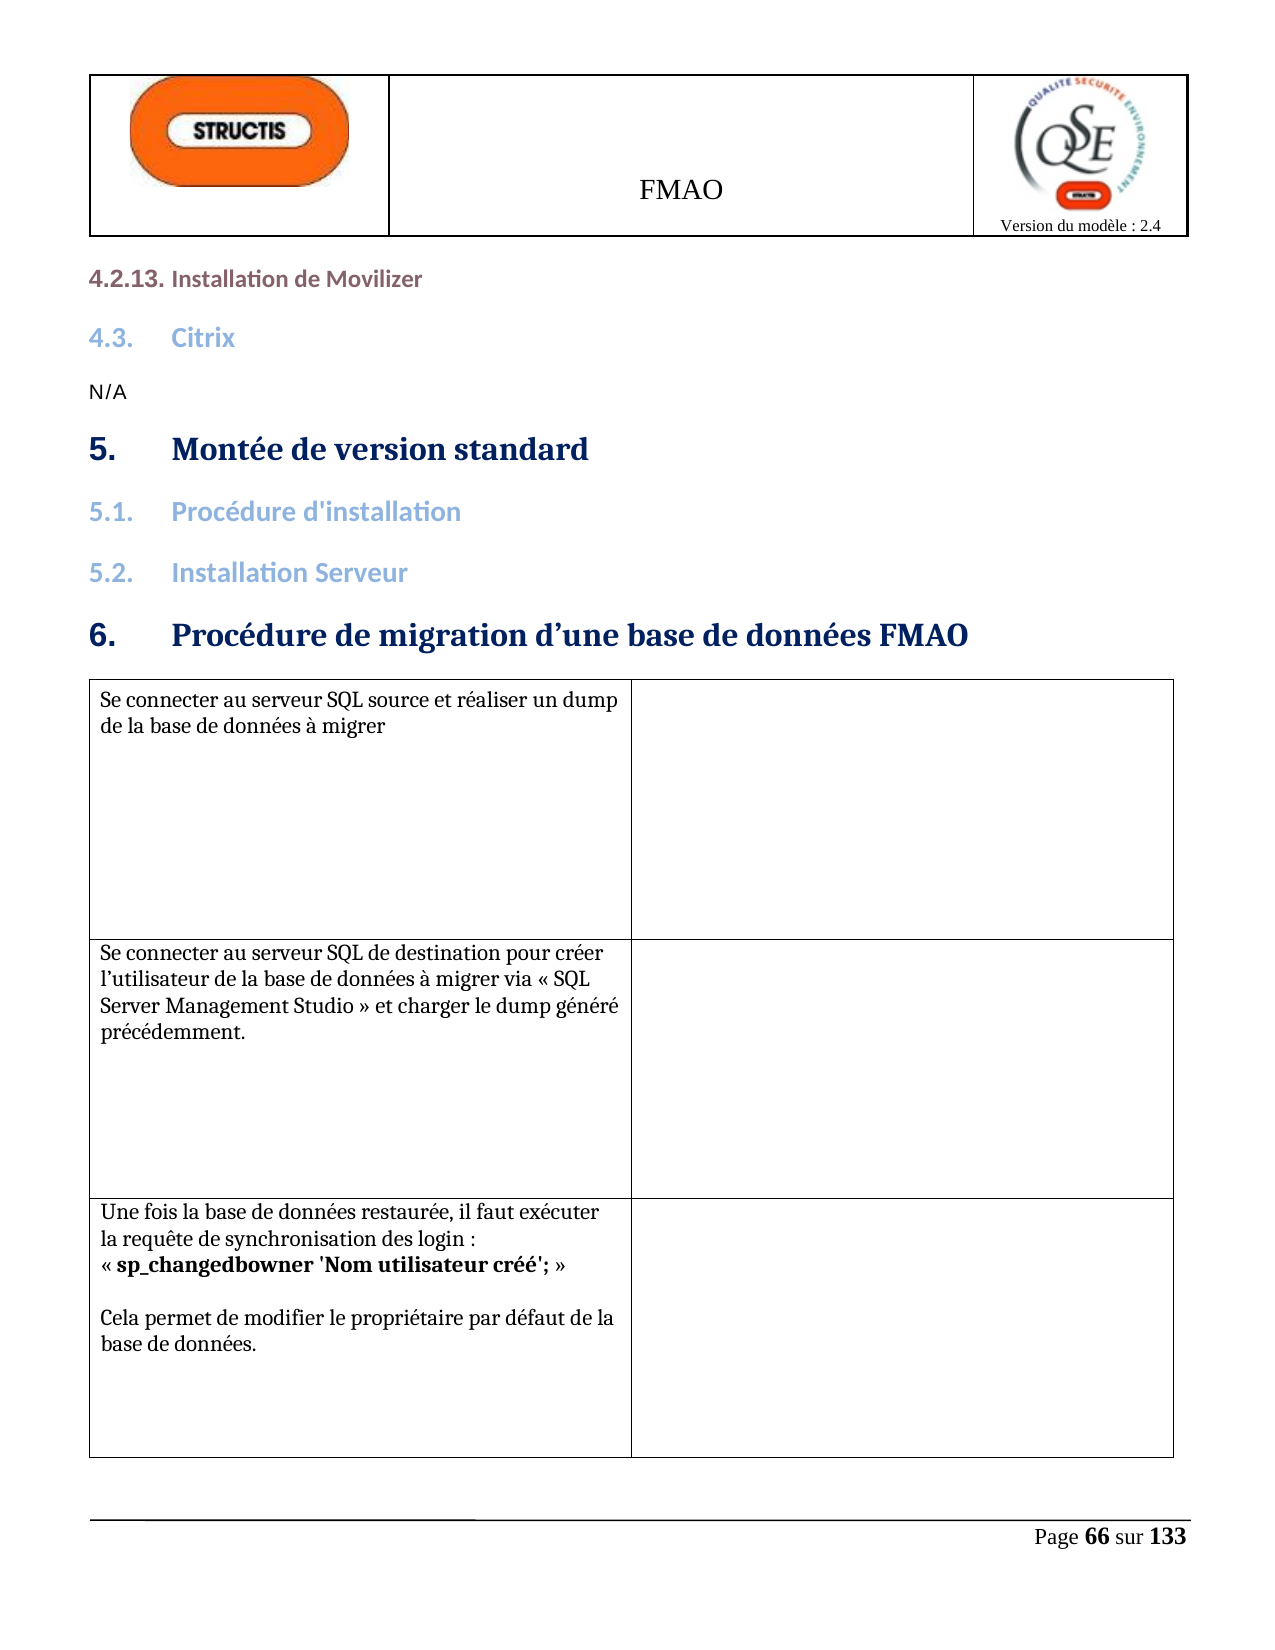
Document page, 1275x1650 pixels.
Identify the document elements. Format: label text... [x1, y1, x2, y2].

text Installation Serveur [89, 554, 1186, 590]
text Montée de version standard [89, 429, 1186, 468]
subtitle N/A [89, 380, 1186, 404]
picture [129, 76, 349, 187]
text Procédure d'installation [89, 493, 1186, 529]
table_cell [632, 940, 1173, 1198]
text Installation de Movilizer [89, 264, 1186, 294]
text Citrix [89, 319, 1186, 355]
table_header [632, 680, 1173, 939]
table_header Se connecter au serveur SQL source et réaliser un dump de la base de données à migrer [90, 680, 631, 939]
table_cell Se connecter au serveur SQL de destination pour créer l’utilisateur de la base de données à migrer via « SQL Server Management Studio » et charger le dump généré précédemment. [90, 940, 631, 1198]
table_cell Une fois la base de données restaurée, il faut exécuter la requête de synchronisation des login : « sp_changedbowner 'Nom utilisateur créé'; » Cela permet de modifier le propriétaire par défaut de la base de données. [90, 1199, 631, 1457]
picture [1010, 76, 1151, 216]
table_cell [632, 1199, 1173, 1457]
text Procédure de migration d’une base de données FMAO [89, 615, 1186, 654]
